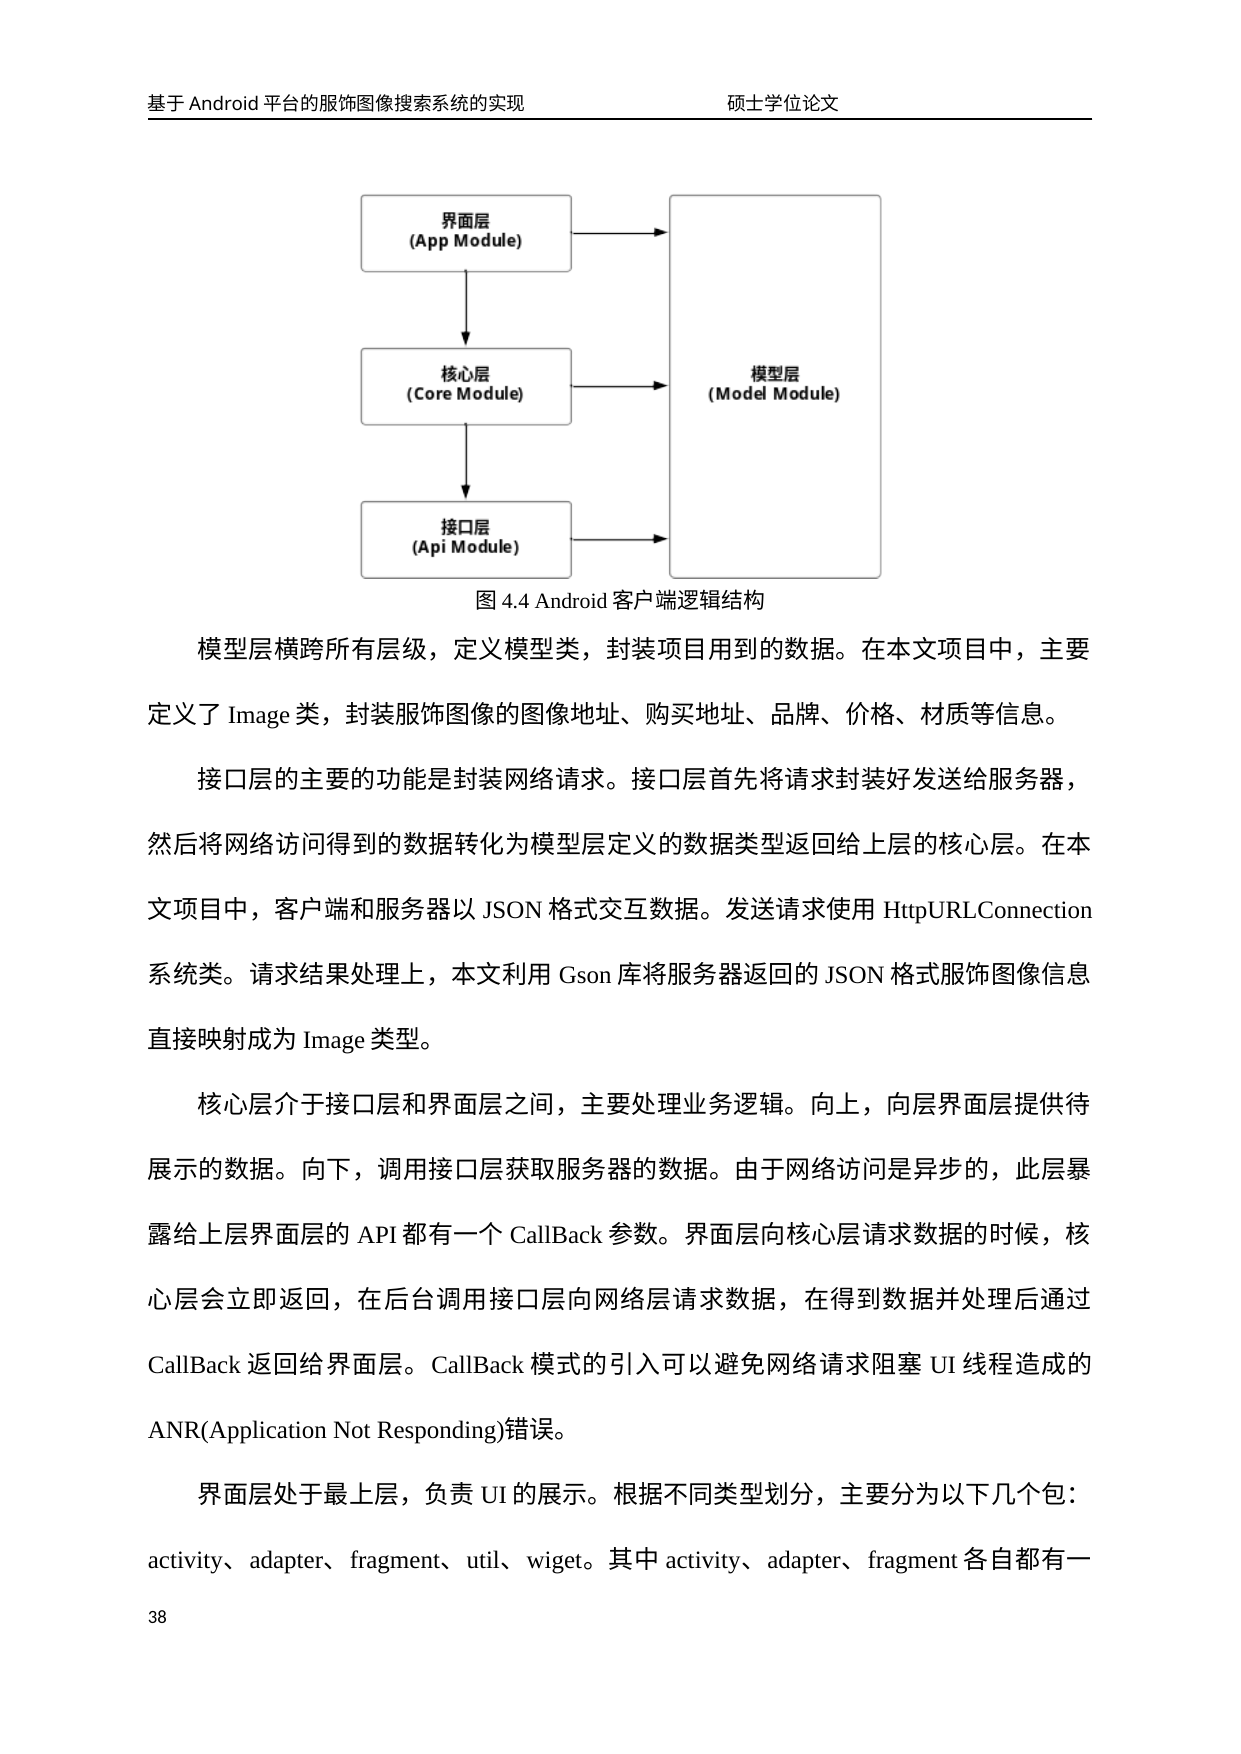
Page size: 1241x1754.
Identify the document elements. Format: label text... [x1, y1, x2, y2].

text 图4.4 Android客户端逻辑结构 [148, 582, 1092, 615]
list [148, 1460, 1092, 1590]
list 模型层横跨所有层级，定义模型类，封装项目用到的数据。在本文项目中，主要定义了Image类，封装服饰图像的图像地址、购买地址、品牌、价格、材质等信息。 [148, 615, 1092, 745]
list 接口层的主要的功能是封装网络请求。接口层首先将请求封装好发送给服务器，然后将网络访问得到的数据转化为模型层定义的数据类型返回给上层的核心层。在本文项目中，客户端和服务器以JSON格式交互数据。发送请求使用HttpURLConnection系统类。请求结果处理上，本文利用Gson库将服务器返回的JSON格式服饰图像信息直接映射成为Image类型。 [148, 745, 1092, 1070]
list 核心层介于接口层和界面层之间，主要处理业务逻辑。向上，向层界面层提供待展示的数据。向下，调用接口层获取服务器的数据。由于网络访问是异步的，此层暴露给上层界面层的API都有一个CallBack参数。界面层向核心层请求数据的时候，核心层会立即返回，在后台调用接口层向网络层请求数据，在得到数据并处理后通过CallBack返回给界面层。CallBack模式的引入可以避免网络请求阻塞UI线程造成的ANR(Application Not Responding)错误。 [148, 1070, 1092, 1460]
